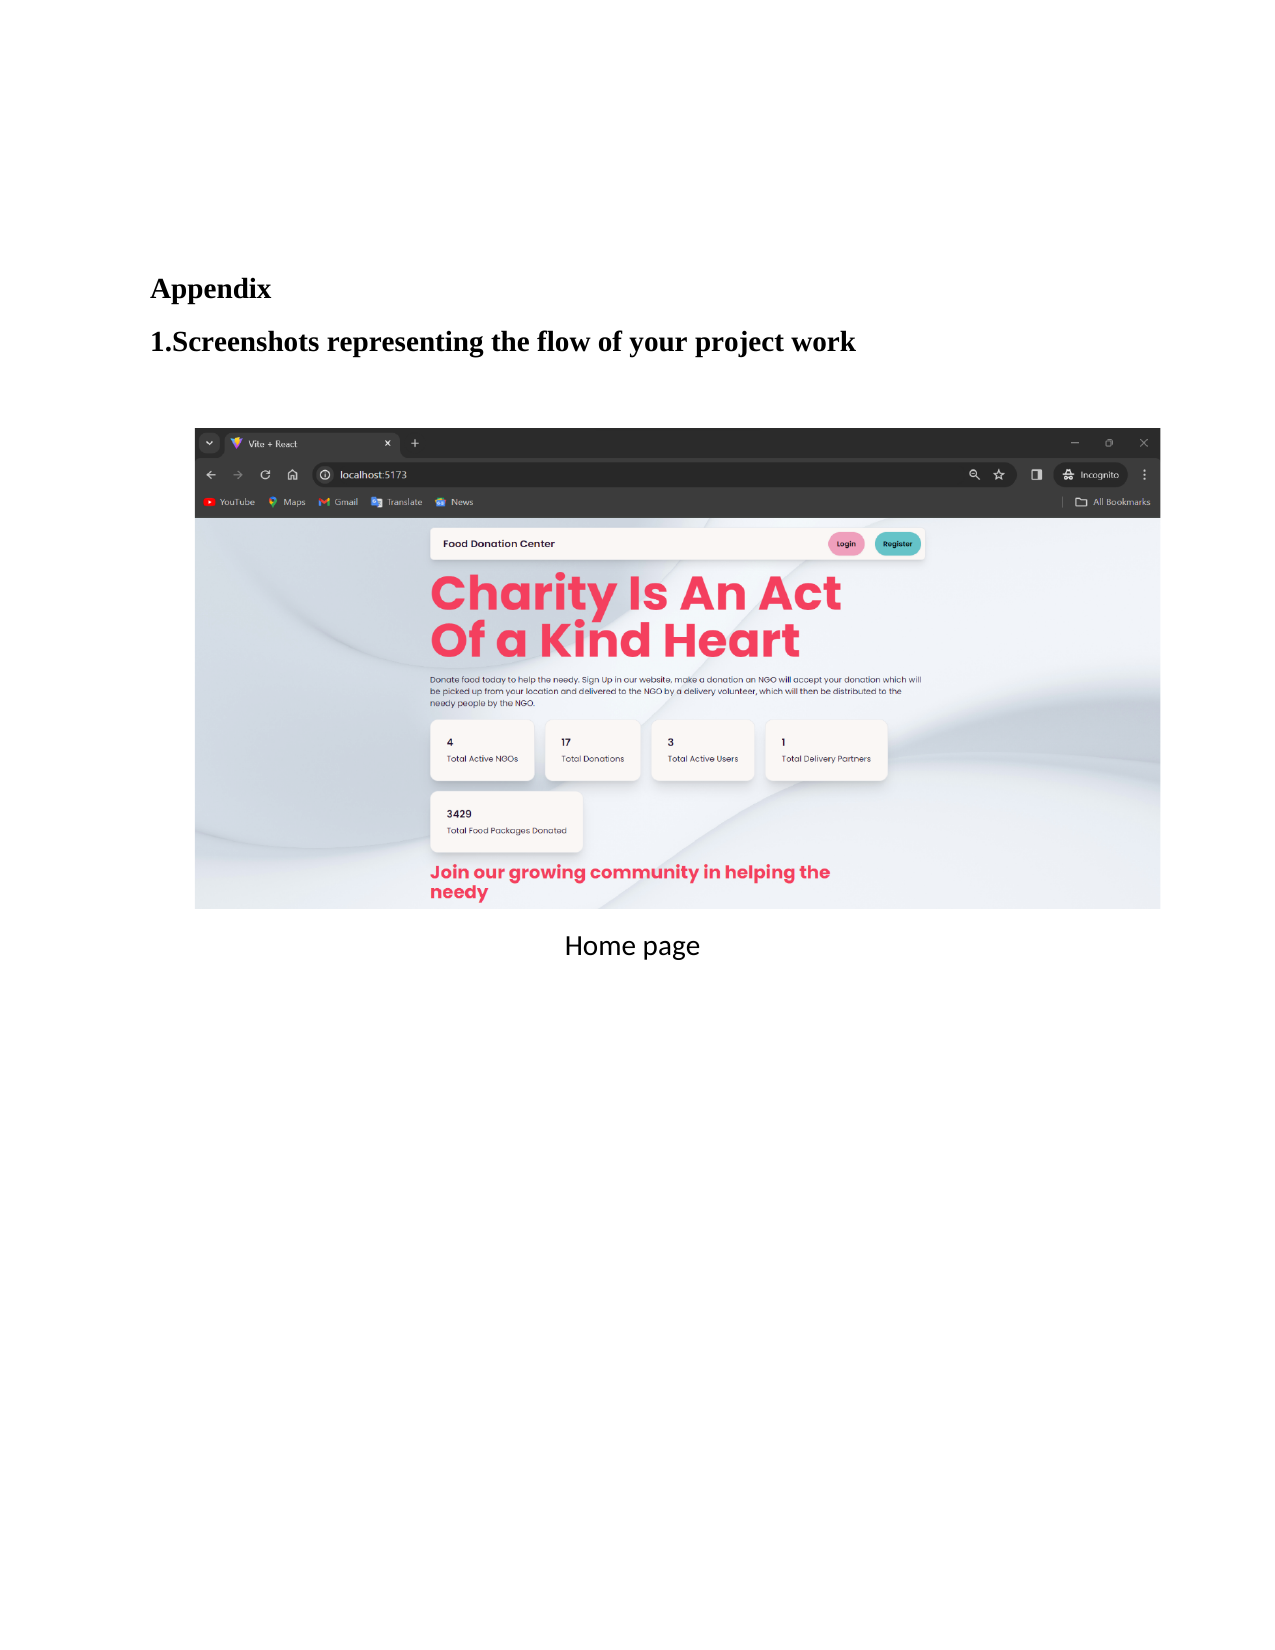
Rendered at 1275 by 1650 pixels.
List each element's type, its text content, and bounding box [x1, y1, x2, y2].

text 1.Screenshots representing the flow of your project work [150, 324, 1125, 358]
picture [194, 428, 1161, 909]
text Appendix [150, 271, 1125, 305]
text Home page [150, 927, 1125, 962]
